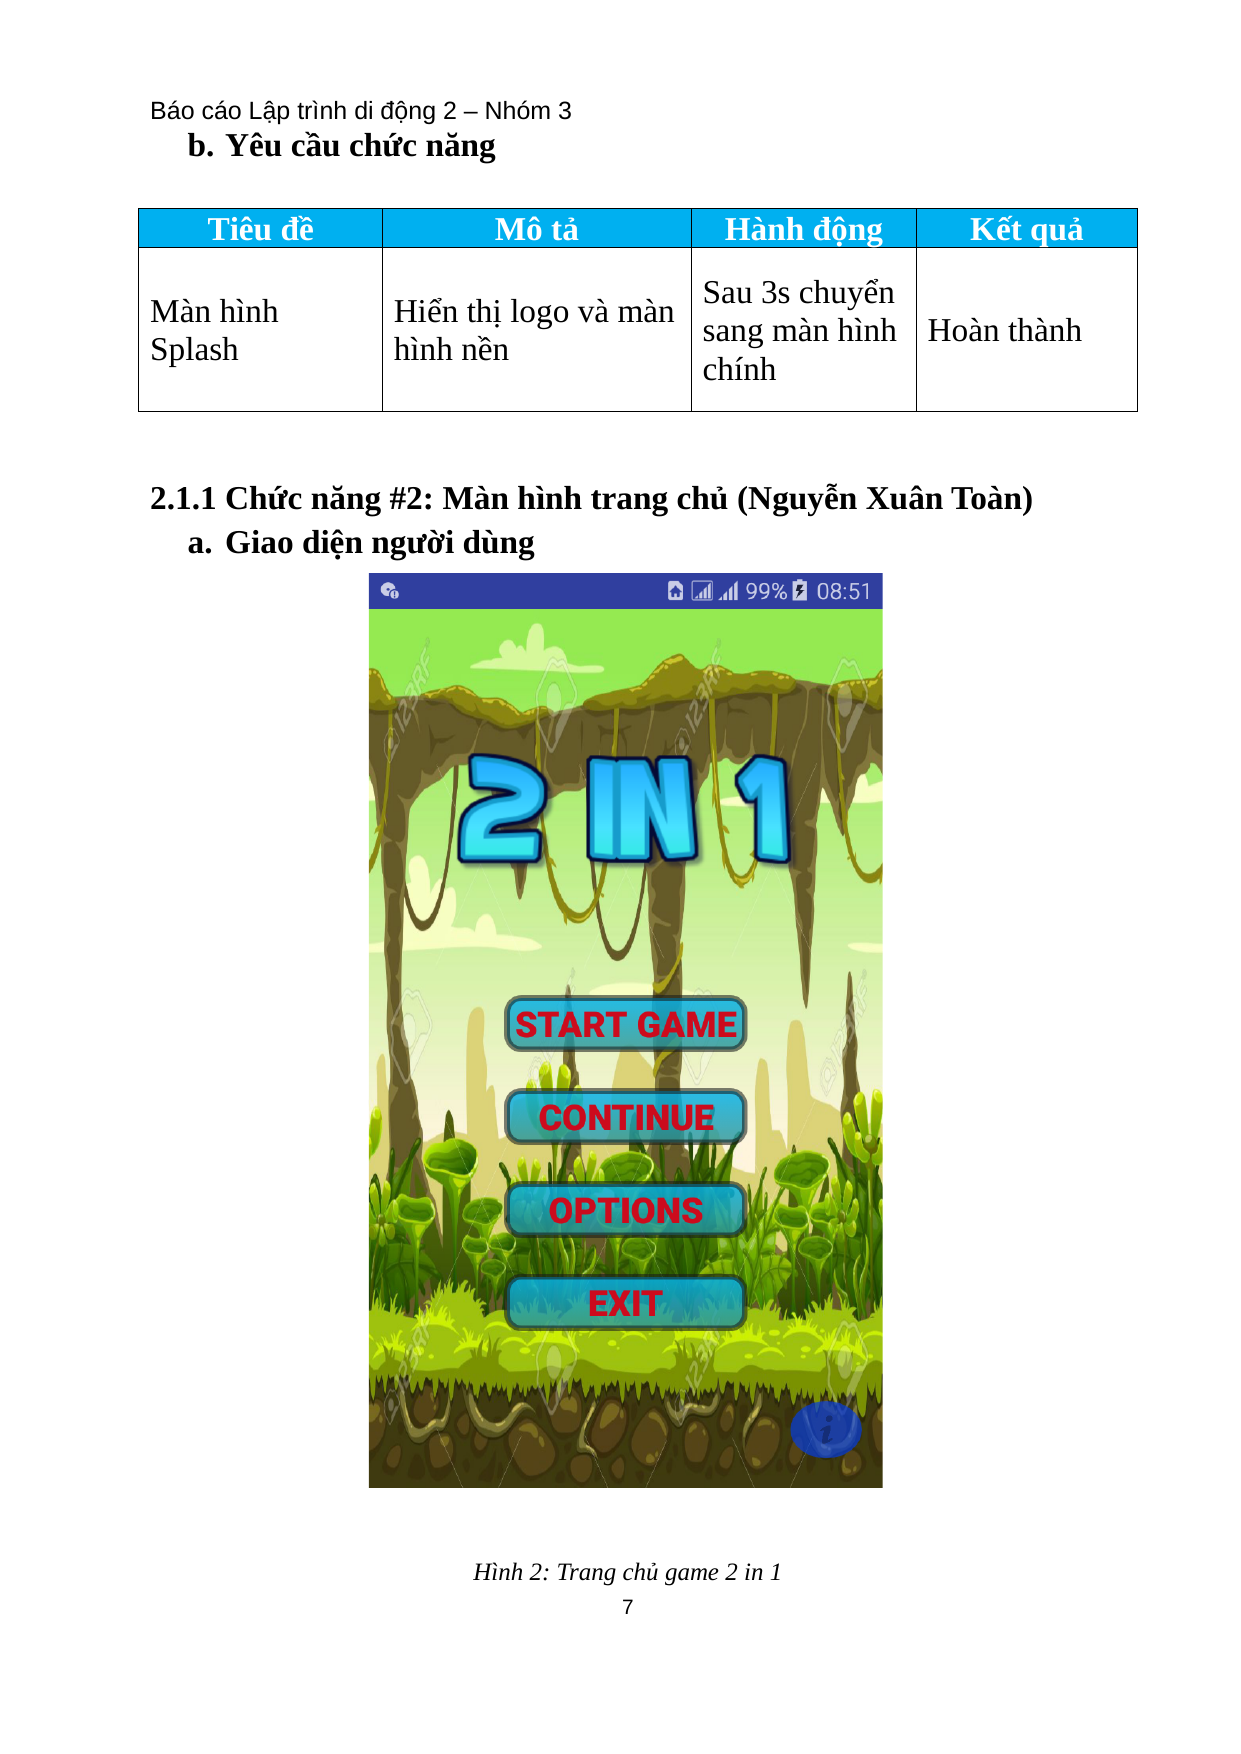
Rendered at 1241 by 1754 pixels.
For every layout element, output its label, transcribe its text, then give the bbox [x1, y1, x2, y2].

text Hình 2: Trang chủ game 2 in 1 [165, 1557, 1090, 1586]
subtitle Yêu cầu chức năng [187, 125, 1090, 163]
table_cell Hoàn thành [917, 248, 1137, 411]
table_header Tiêu đề [139, 209, 382, 247]
subtitle Giao diện người dùng [187, 522, 1090, 561]
picture [368, 573, 883, 1488]
table_cell Màn hình Splash [139, 248, 382, 411]
table_cell Sau 3s chuyển sang màn hình chính [692, 248, 916, 411]
table_header Mô tả [383, 209, 691, 247]
table_header Kết quả [917, 209, 1137, 247]
table_header Hành động [692, 209, 916, 247]
table_cell Hiển thị logo và màn hình nền [383, 248, 691, 411]
subtitle Chức năng #2: Màn hình trang chủ (Nguyễn Xuân Toàn) [150, 478, 1090, 516]
